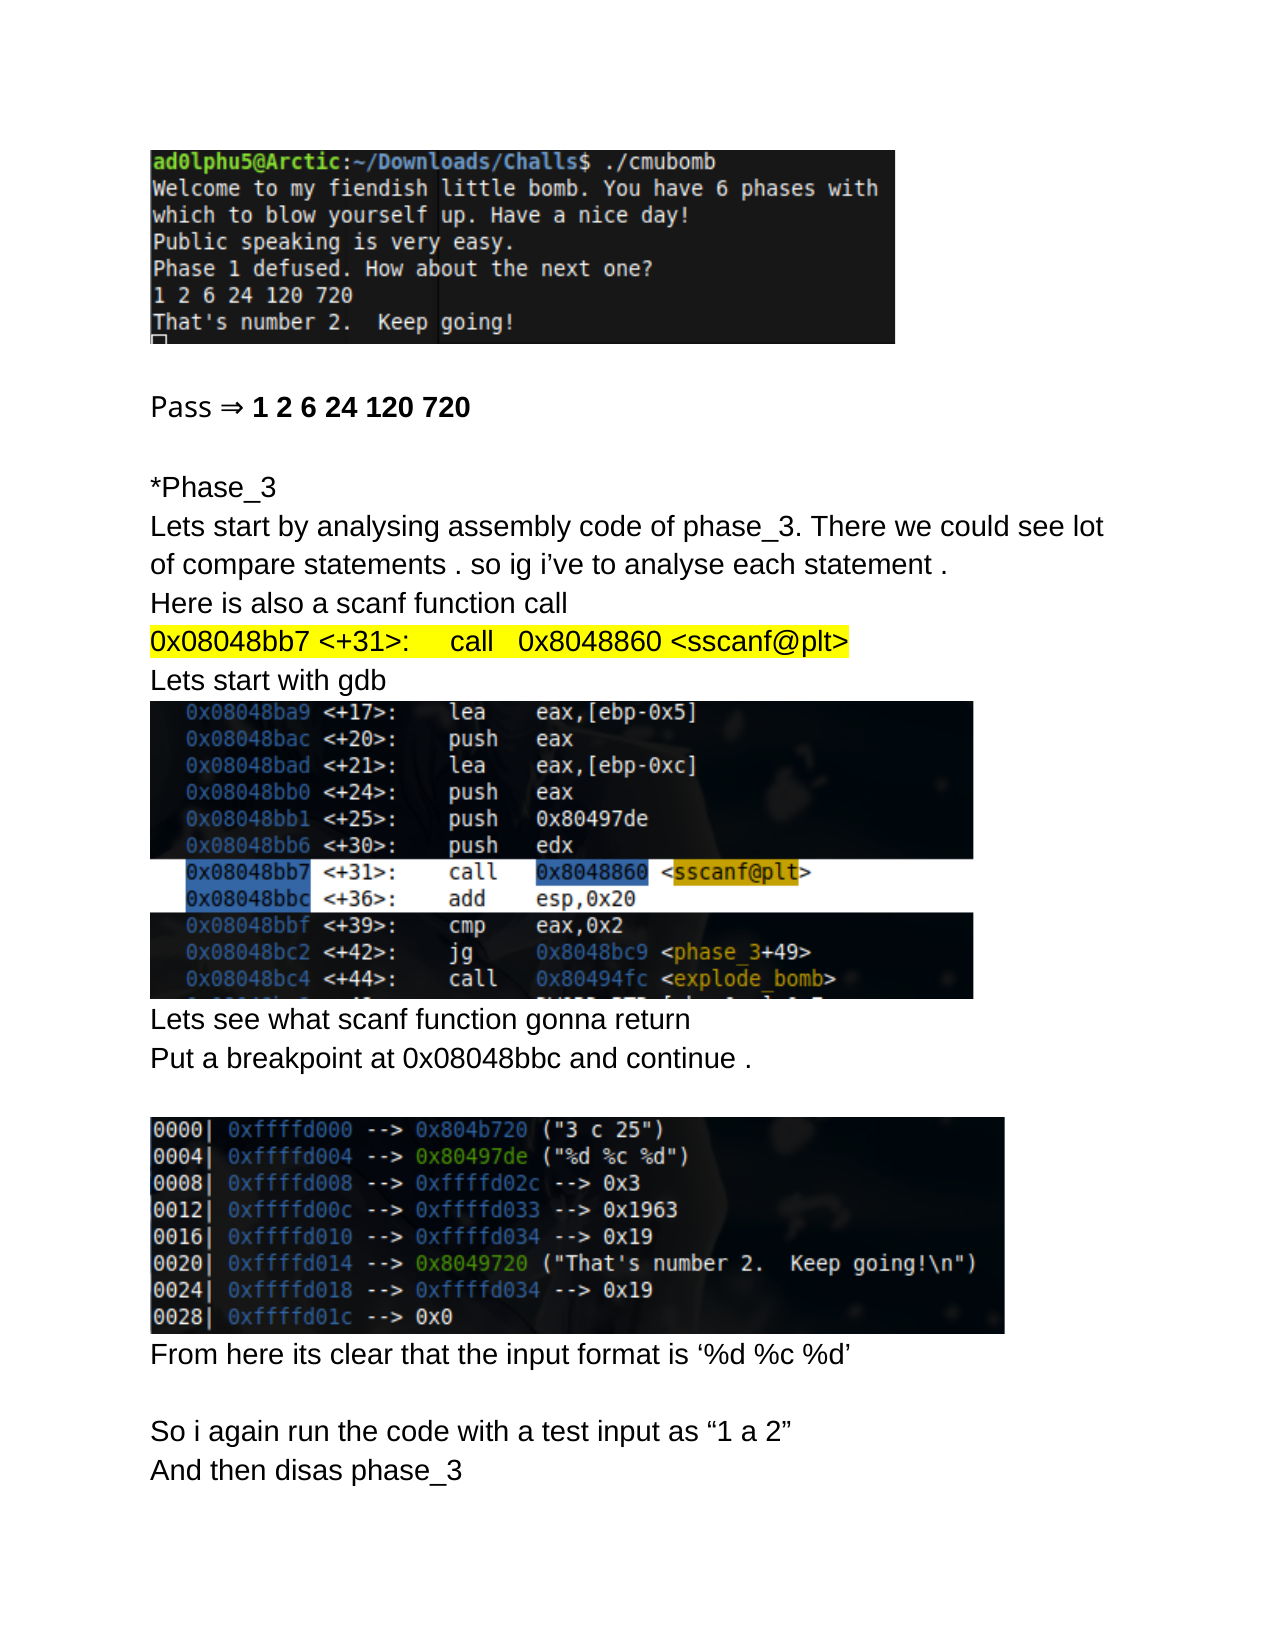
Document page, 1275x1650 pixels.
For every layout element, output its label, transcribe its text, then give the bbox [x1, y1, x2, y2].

text Put a breakpoint at 0x08048bbc and continue . [150, 1041, 1125, 1074]
text Pass ⇒ 1 2 6 24 120 720 [150, 386, 1125, 426]
text From here its clear that the input format is ‘%d %c %d’ [150, 1337, 1125, 1371]
picture [150, 150, 896, 344]
text And then disas phase_3 [150, 1453, 1125, 1487]
text Here is also a scanf function call [150, 586, 1125, 619]
text *Phase_3 [150, 470, 1125, 504]
text 0x08048bb7 <+31>: call 0x8048860 <sscanf@plt> [150, 624, 1125, 658]
picture [150, 701, 974, 999]
text Lets start by analysing assembly code of phase_3. There we could see lot of compare statements . so ig i’ve to analyse each statement . [150, 509, 1125, 581]
picture [150, 1117, 1005, 1334]
text So i again run the code with a test input as “1 a 2” [150, 1414, 1125, 1448]
text Lets see what scanf function gonna return [150, 1002, 1125, 1036]
text Lets start with gdb [150, 663, 1125, 697]
